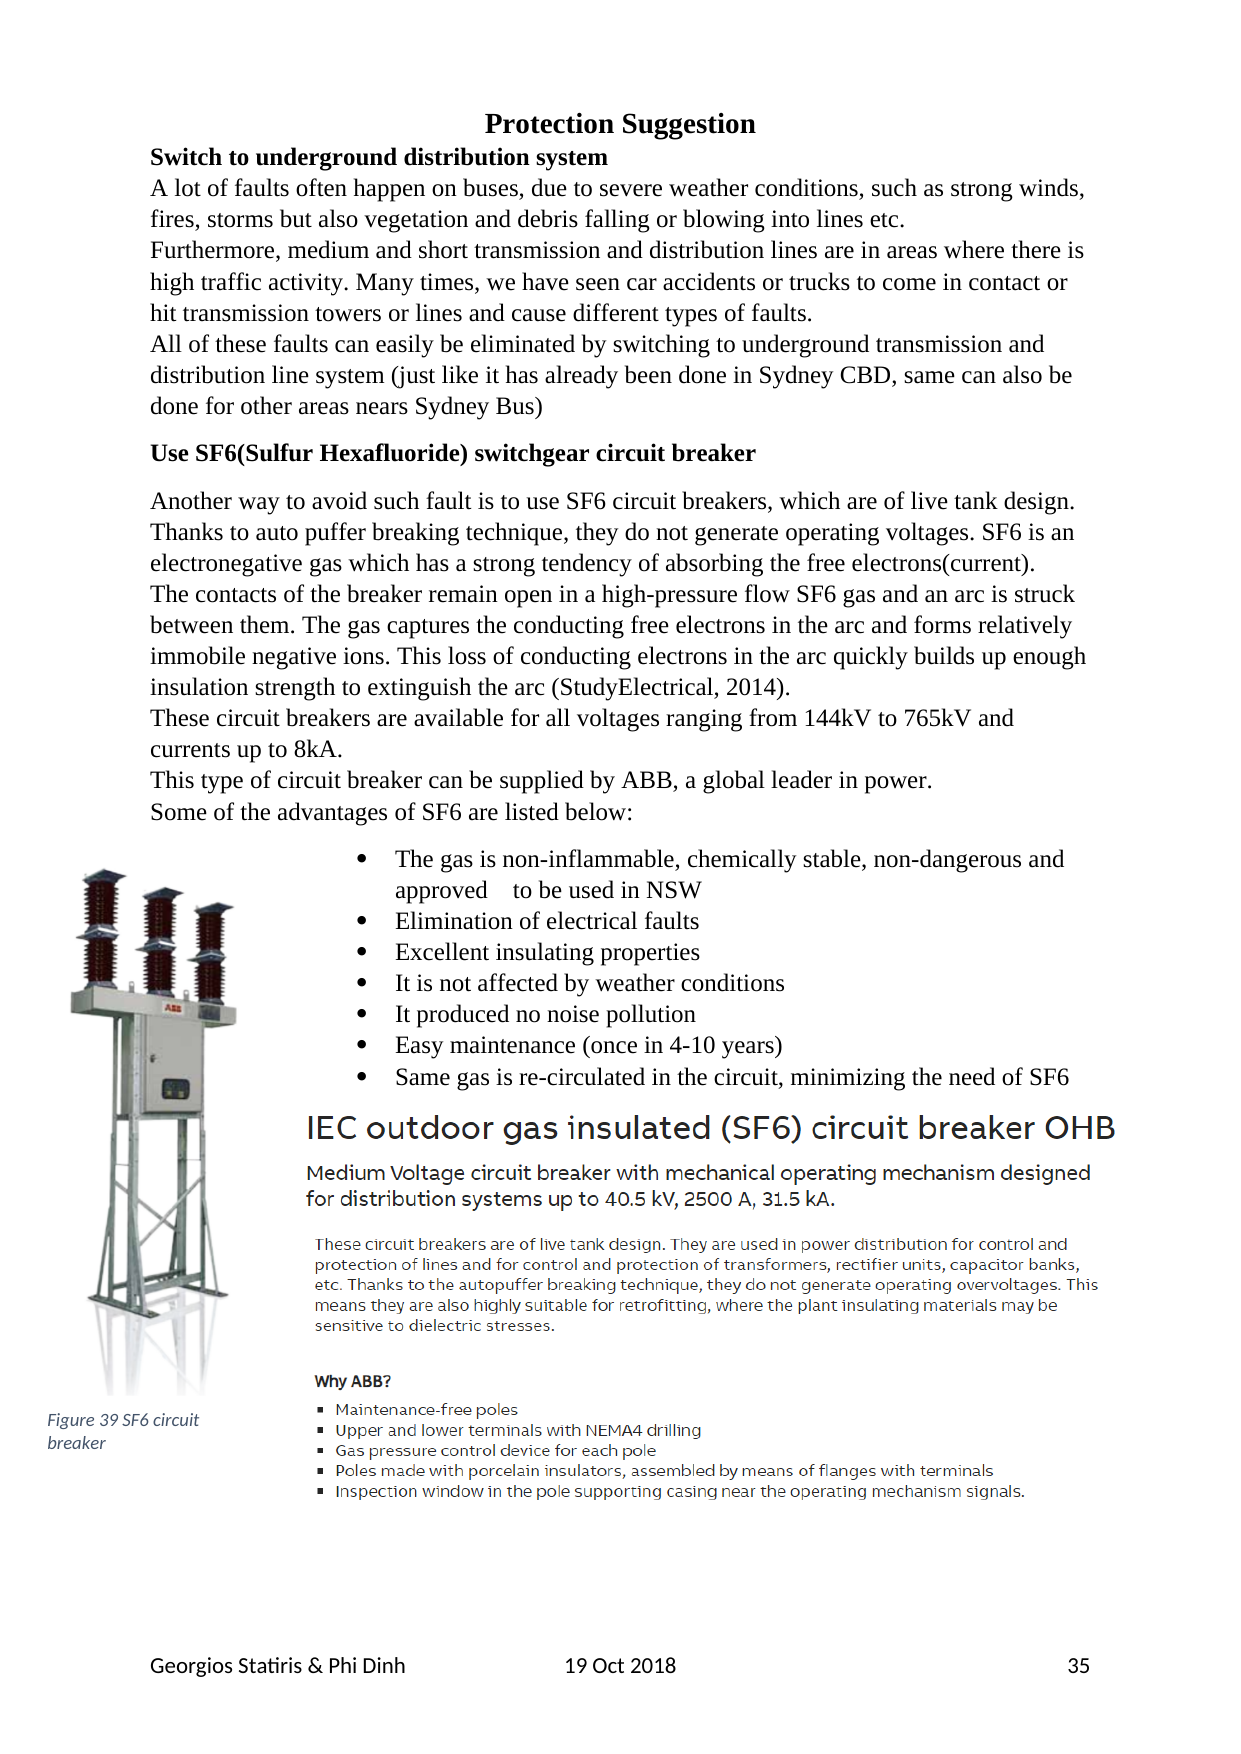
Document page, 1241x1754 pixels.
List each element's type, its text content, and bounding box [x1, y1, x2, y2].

list Excellent insulating properties [264, 937, 1090, 966]
text Protection Suggestion [150, 106, 1090, 140]
list Easy maintenance (once in 4-10 years) [264, 1031, 1090, 1059]
picture [47, 853, 264, 1399]
text Switch to underground distribution system A lot of faults often happen on buses, due to severe weather conditions, such as strong winds, fires, storms but also vegetation and debris falling or blowing into lines etc. Furthermore, medium and short transmission and distribution lines are in areas where there is high traffic activity. Many times, we have seen car accidents or trucks to come in contact or hit transmission towers or lines and cause different types of faults. All of these faults can easily be eliminated by switching to underground transmission and distribution line system (just like it has already been done in Sydney CBD, same can also be done for other areas nears Sydney Bus) [150, 142, 1090, 419]
list The gas is non-inflammable, chemically stable, non-dangerous and approved to be used in NSW [225, 844, 1090, 904]
text Another way to avoid such fault is to use SF6 circuit breakers, which are of live tank design. Thanks to auto puffer breaking technique, they do not generate operating voltages. SF6 is an electronegative gas which has a strong tendency of absorbing the free electrons(current). The contacts of the breaker remain open in a high-pressure flow SF6 gas and an arc is struck between them. The gas captures the conducting free electrons in the arc and forms relatively immobile negative ions. This loss of conducting electrons in the arc quickly builds up enough insulation strength to extinguish the arc (StudyElectrical, 2014). These circuit breakers are available for all voltages ranging from 144kV to 765kV and currents up to 8kA. This type of circuit breaker can be supplied by ABB, a global leader in power. Some of the advantages of SF6 are listed below: [150, 486, 1090, 825]
list It produced no noise pollution [264, 999, 1090, 1028]
picture [305, 1103, 1118, 1549]
list It is not affected by weather conditions [264, 968, 1090, 997]
list Elimination of electrical faults [264, 906, 1090, 935]
text Use SF6(Sulfur Hexafluoride) switchgear circuit breaker [150, 438, 1090, 467]
list Same gas is re-circulated in the circuit, minimizing the need of SF6 [264, 1062, 1090, 1090]
